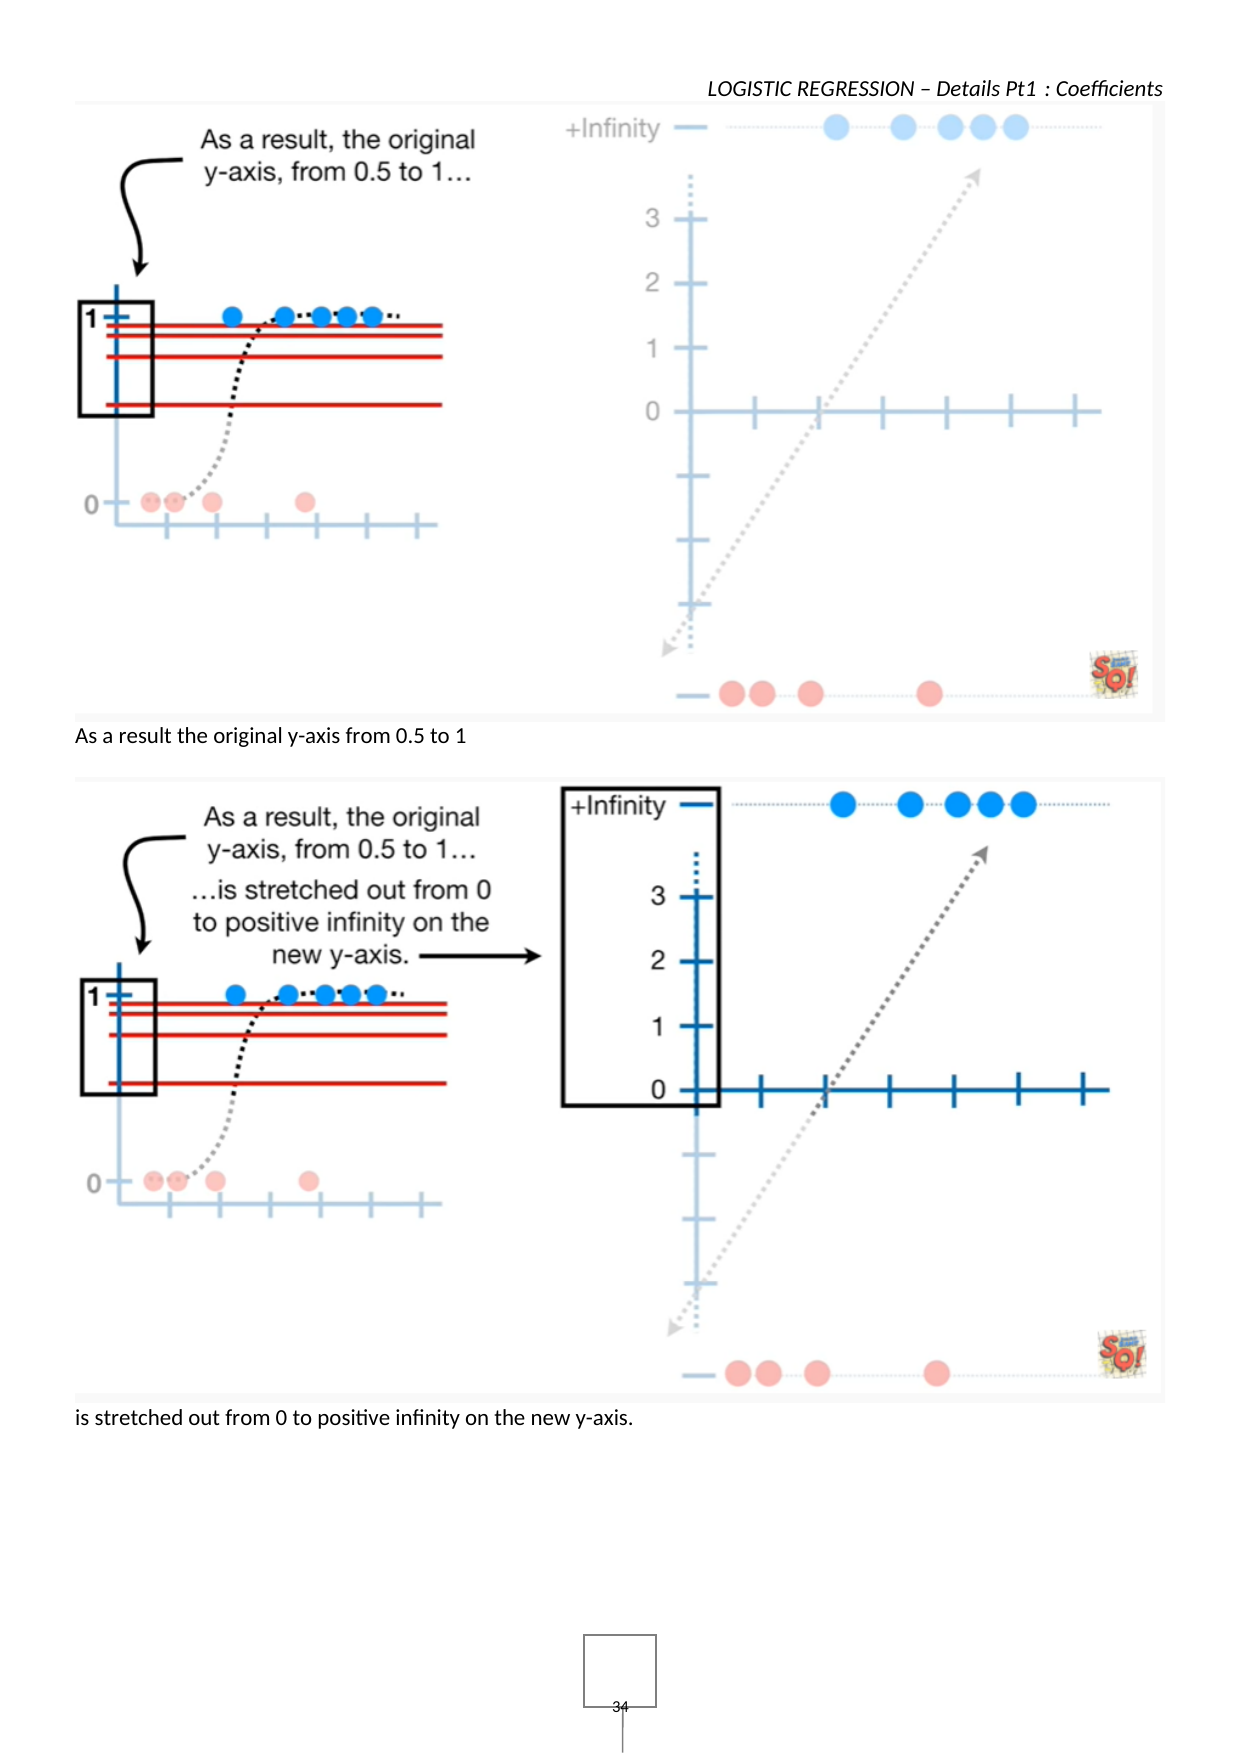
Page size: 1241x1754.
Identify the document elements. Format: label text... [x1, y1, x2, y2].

picture [75, 101, 1166, 722]
text is stretched out from 0 to positive infinity on the new y-axis. [75, 1403, 1165, 1431]
picture [75, 777, 1166, 1403]
text As a result the original y-axis from 0.5 to 1 [75, 722, 1165, 749]
